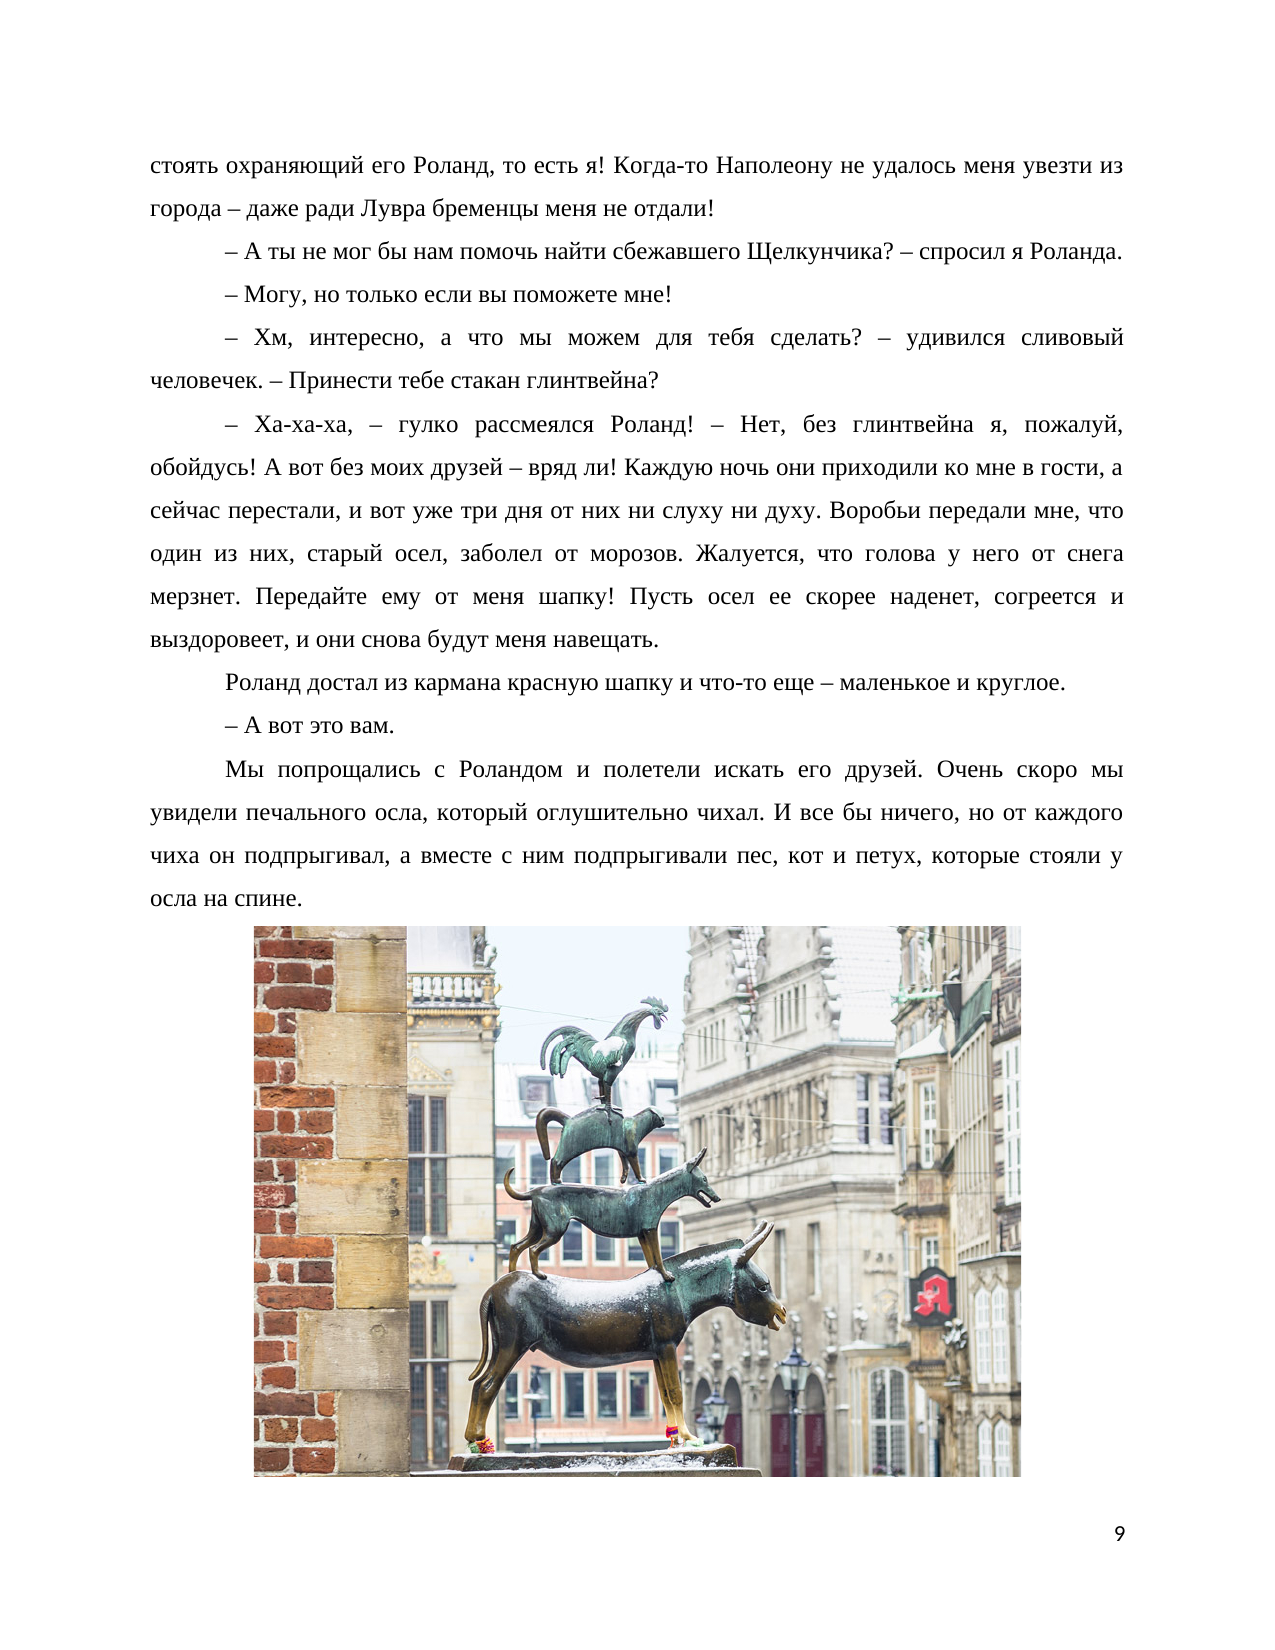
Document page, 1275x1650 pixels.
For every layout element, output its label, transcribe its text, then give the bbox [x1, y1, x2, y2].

picture [253, 926, 1022, 1477]
text Роланд достал из кармана красную шапку и что-то еще – маленькое и круглое. [150, 667, 1125, 696]
text – Ха-ха-ха, – гулко рассмеялся Роланд! – Нет, без глинтвейна я, пожалуй, обойдусь! А вот без моих друзей – вряд ли! Каждую ночь они приходили ко мне в гости, а сейчас перестали, и вот уже три дня от них ни слуху ни духу. Воробьи передали мне, что один из них, старый осел, заболел от морозов. Жалуется, что голова у него от снега мерзнет. Передайте ему от меня шапку! Пусть осел ее скорее наденет, согреется и выздоровеет, и они снова будут меня навещать. [150, 409, 1125, 653]
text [150, 150, 1125, 222]
text Мы попрощались с Роландом и полетели искать его друзей. Очень скоро мы увидели печального осла, который оглушительно чихал. И все бы ничего, но от каждого чиха он подпрыгивал, а вместе с ним подпрыгивали пес, кот и петух, которые стояли у осла на спине. [150, 754, 1125, 912]
table_header [139, 926, 1136, 1490]
text – Могу, но только если вы поможете мне! [150, 279, 1125, 308]
text – А вот это вам. [150, 711, 1125, 739]
text – А ты не мог бы нам помочь найти сбежавшего Щелкунчика? – спросил я Роланда. [150, 236, 1125, 265]
text – Хм, интересно, а что мы можем для тебя сделать? – удивился сливовый человечек. – Принести тебе стакан глинтвейна? [150, 322, 1125, 394]
